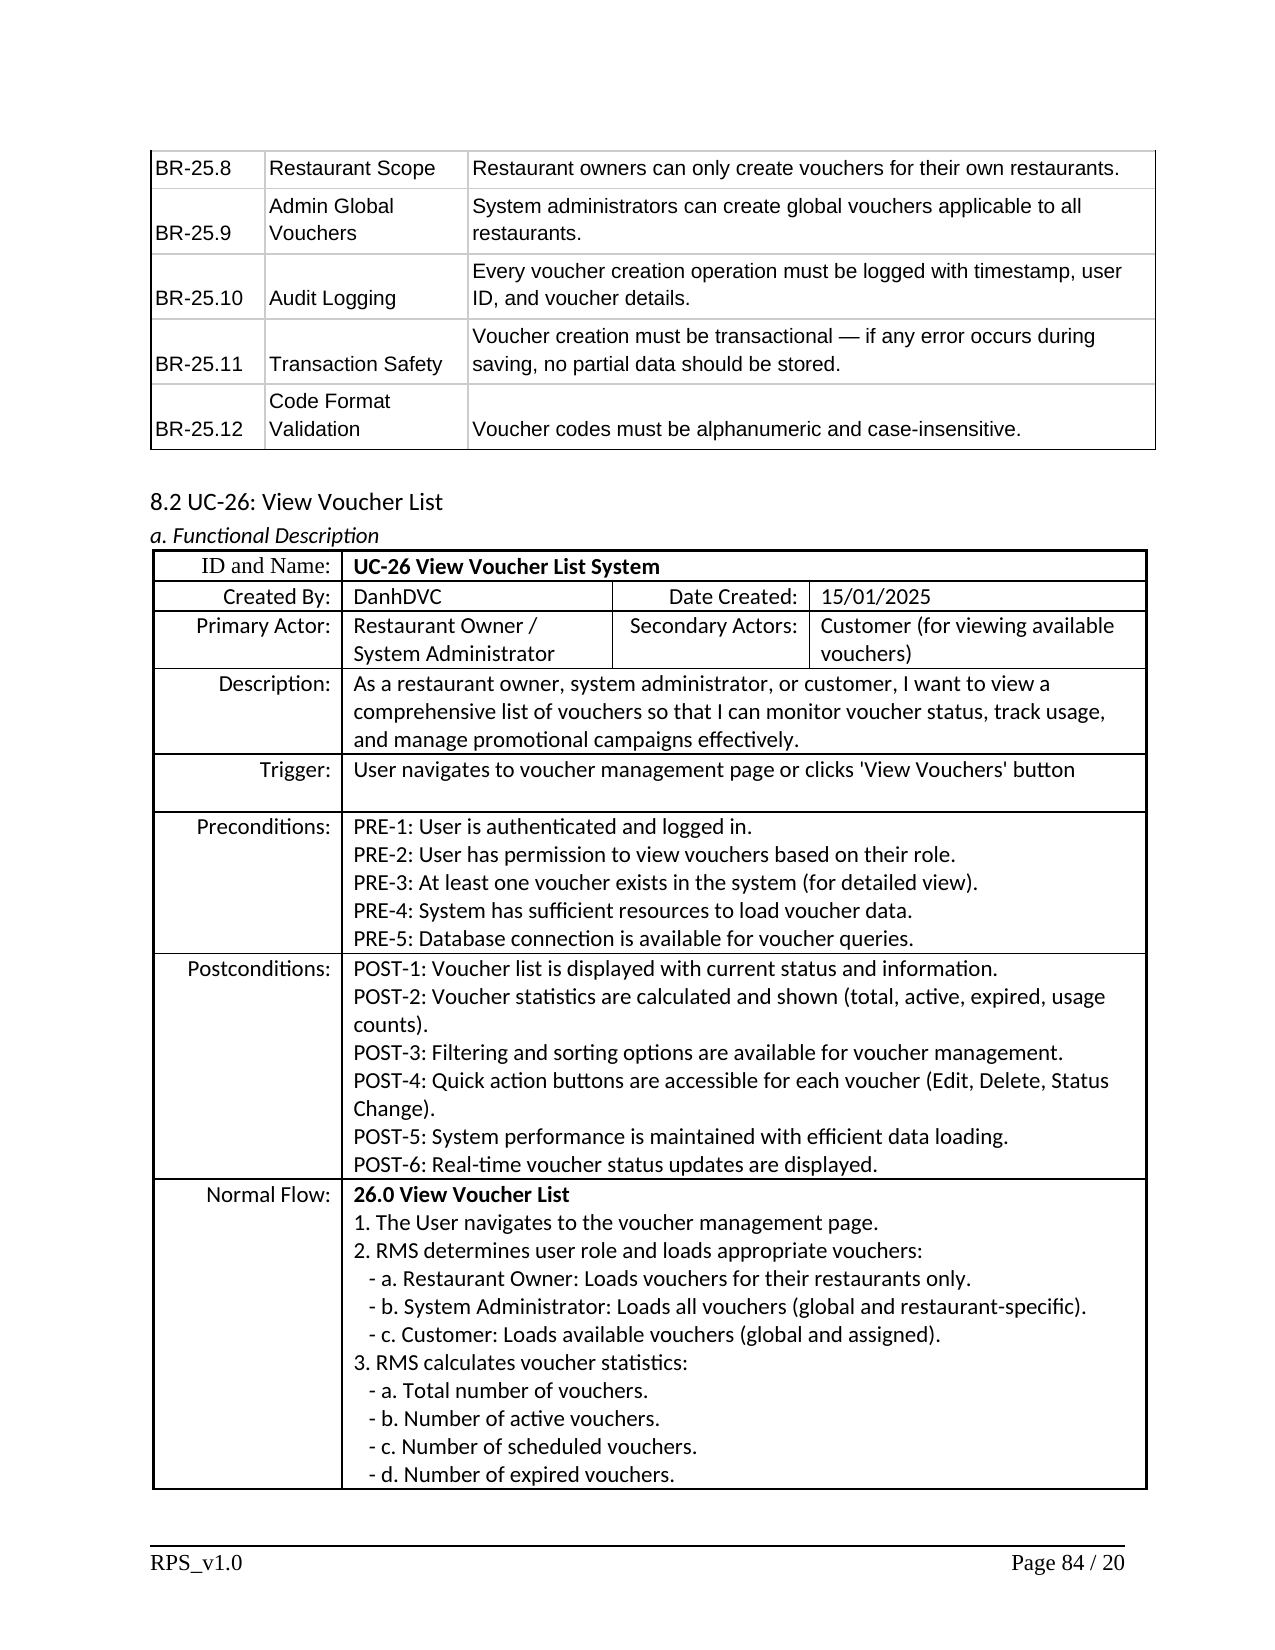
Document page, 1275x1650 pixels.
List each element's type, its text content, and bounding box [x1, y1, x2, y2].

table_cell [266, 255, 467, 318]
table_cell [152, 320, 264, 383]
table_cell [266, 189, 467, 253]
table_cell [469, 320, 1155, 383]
subtitle 8.2 UC-26: View Voucher List [150, 486, 1125, 517]
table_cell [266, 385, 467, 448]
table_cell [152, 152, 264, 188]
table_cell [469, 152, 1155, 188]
subtitle a. Functional Description [150, 521, 1125, 549]
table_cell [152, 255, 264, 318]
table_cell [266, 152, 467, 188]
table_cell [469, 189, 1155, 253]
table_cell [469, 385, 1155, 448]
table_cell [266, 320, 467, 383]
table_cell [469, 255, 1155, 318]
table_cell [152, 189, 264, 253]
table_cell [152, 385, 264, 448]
